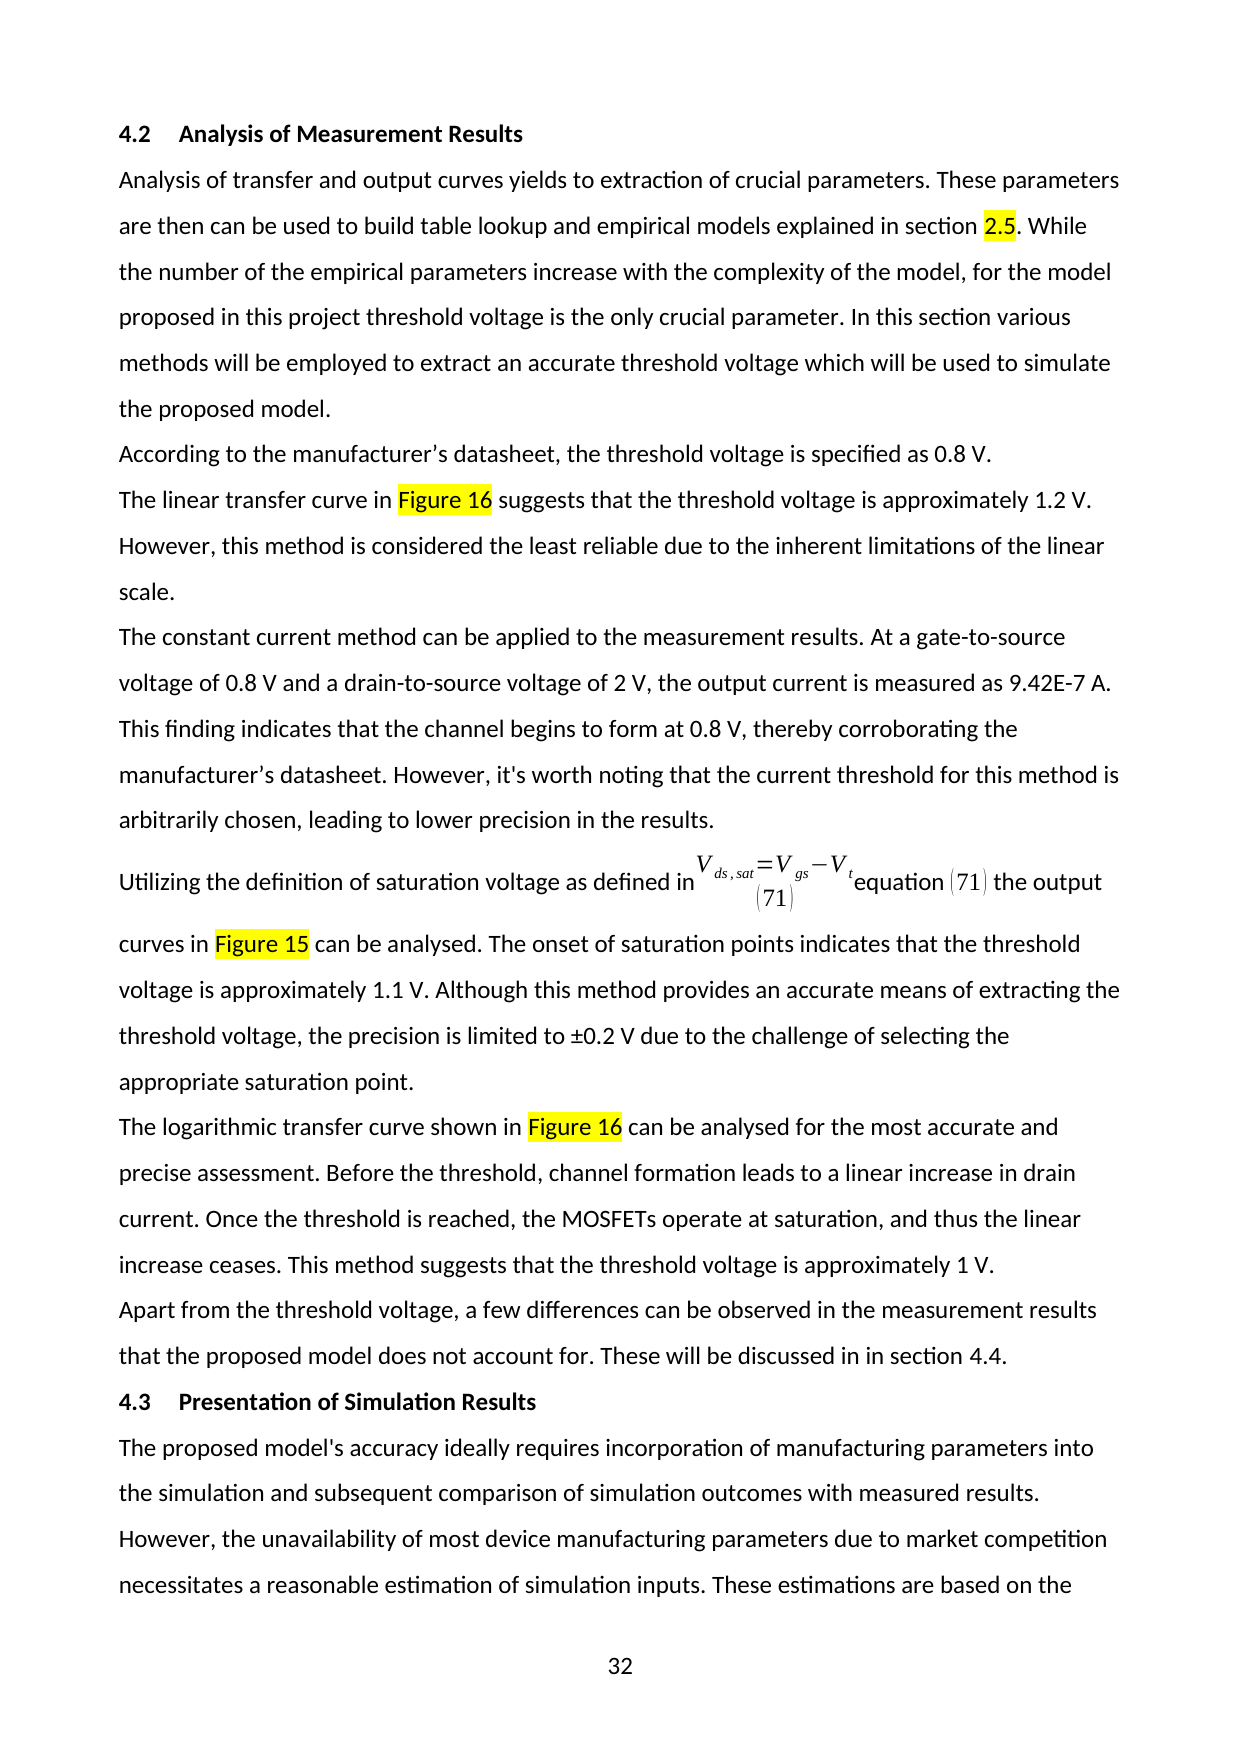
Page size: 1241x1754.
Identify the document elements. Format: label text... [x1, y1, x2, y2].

text Utilizing the definition of saturation voltage as defined inequation the output curves in Figure 15 can be analysed. The onset of saturation points indicates that the threshold voltage is approximately 1.1 V. Although this method provides an accurate means of extracting the threshold voltage, the precision is limited to ±0.2 V due to the challenge of selecting the appropriate saturation point. [118, 850, 1122, 1096]
text The constant current method can be applied to the measurement results. At a gate-to-source voltage of 0.8 V and a drain-to-source voltage of 2 V, the output current is measured as 9.42E-7 A. This finding indicates that the channel begins to form at 0.8 V, thereby corroborating the manufacturer’s datasheet. However, it's worth noting that the current threshold for this method is arbitrarily chosen, leading to lower precision in the results. [118, 622, 1122, 835]
text According to the manufacturer’s datasheet, the threshold voltage is specified as 0.8 V. [118, 439, 1122, 469]
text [118, 1432, 1122, 1599]
text Apart from the threshold voltage, a few differences can be observed in the measurement results that the proposed model does not account for. These will be discussed in in section 4.4. [118, 1294, 1122, 1371]
subtitle Analysis of Measurement Results [118, 118, 1122, 149]
subtitle Presentation of Simulation Results [118, 1386, 1122, 1416]
text Analysis of transfer and output curves yields to extraction of crucial parameters. These parameters are then can be used to build table lookup and empirical models explained in section 2.5. While the number of the empirical parameters increase with the complexity of the model, for the model proposed in this project threshold voltage is the only crucial parameter. In this section various methods will be employed to extract an accurate threshold voltage which will be used to simulate the proposed model. [118, 164, 1122, 423]
text The logarithmic transfer curve shown in Figure 16 can be analysed for the most accurate and precise assessment. Before the threshold, channel formation leads to a linear increase in drain current. Once the threshold is reached, the MOSFETs operate at saturation, and thus the linear increase ceases. This method suggests that the threshold voltage is approximately 1 V. [118, 1112, 1122, 1279]
text The linear transfer curve in Figure 16 suggests that the threshold voltage is approximately 1.2 V. However, this method is considered the least reliable due to the inherent limitations of the linear scale. [118, 484, 1122, 606]
